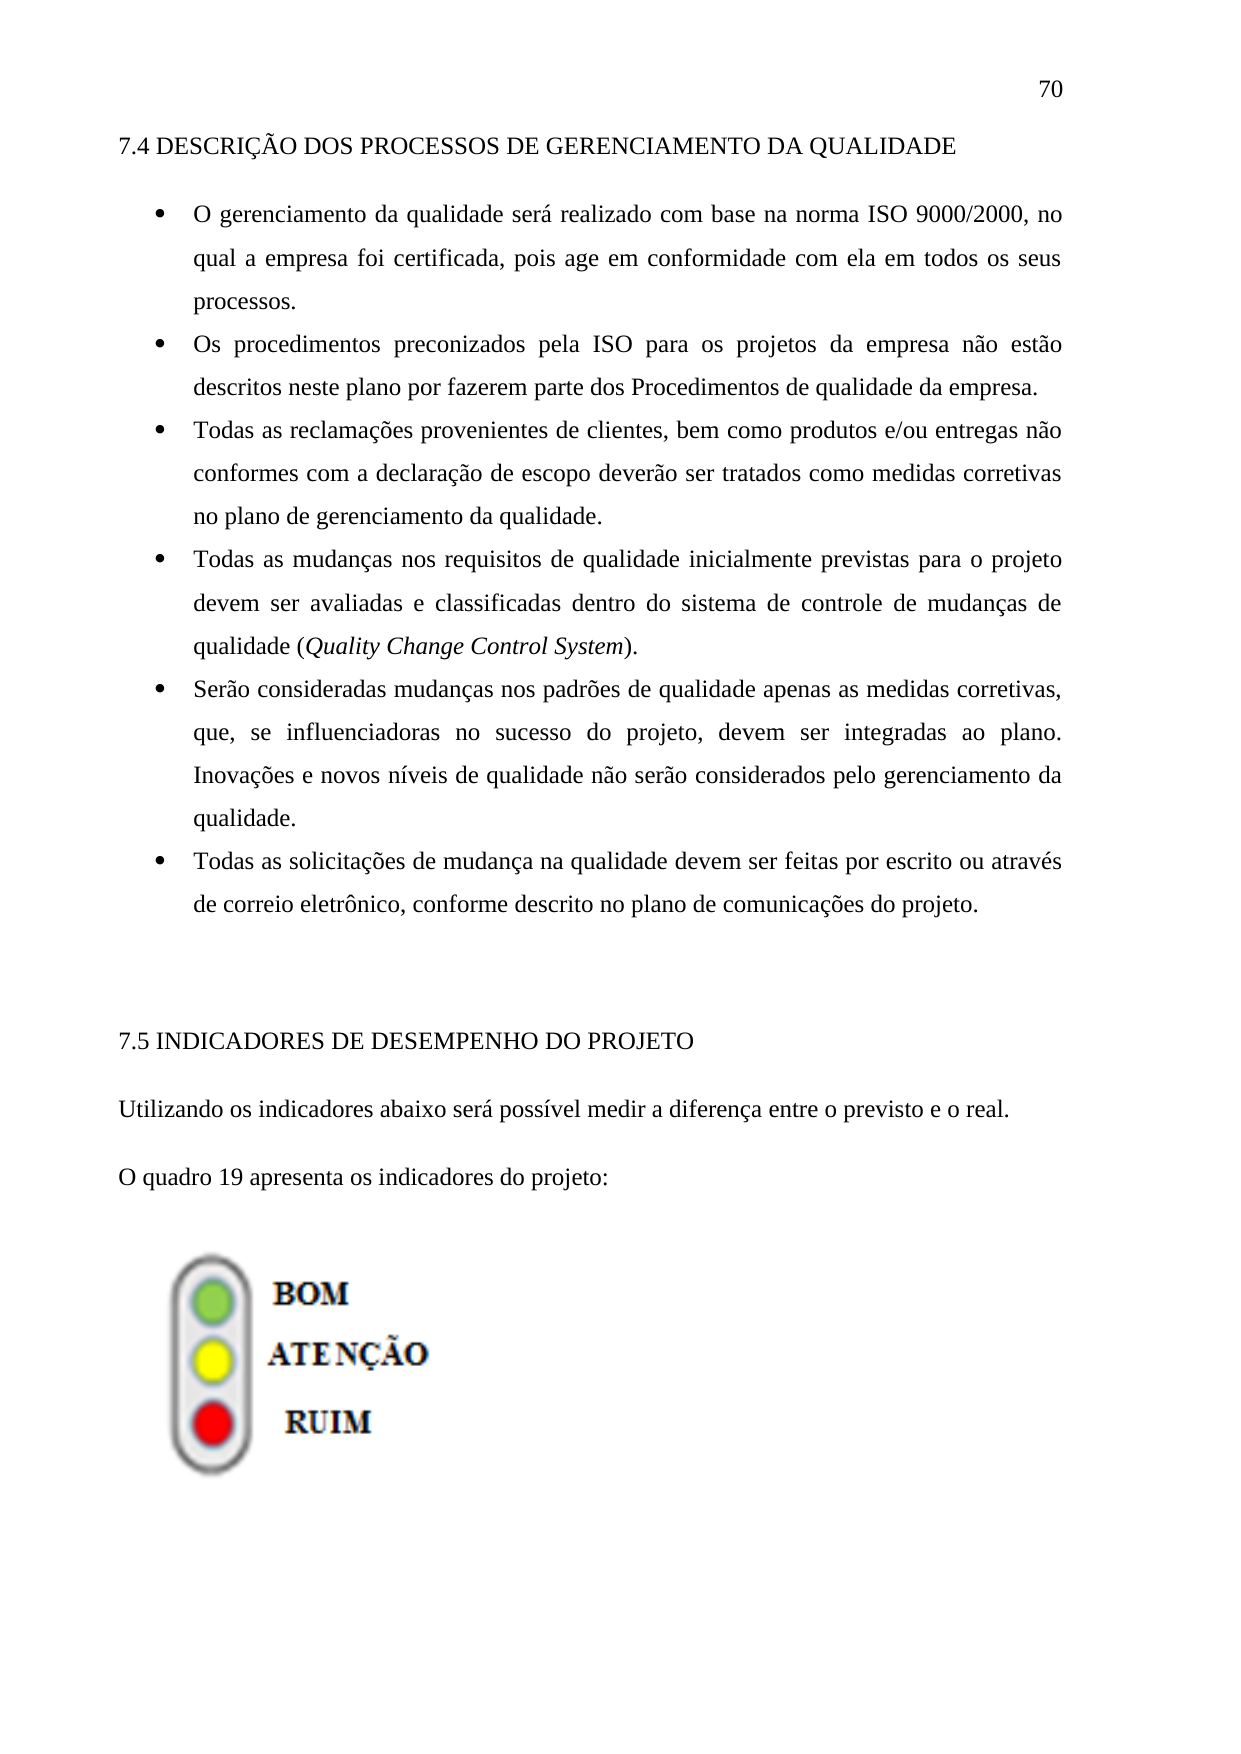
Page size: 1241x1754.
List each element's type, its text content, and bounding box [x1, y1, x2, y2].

list O gerenciamento da qualidade será realizado com base na norma ISO 9000/2000, no qual a empresa foi certificada, pois age em conformidade com ela em todos os seus processos. [156, 199, 1063, 314]
list Os procedimentos preconizados pela ISO para os projetos da empresa não estão descritos neste plano por fazerem parte dos Procedimentos de qualidade da empresa. [156, 329, 1063, 401]
list Serão consideradas mudanças nos padrões de qualidade apenas as medidas corretivas, que, se influenciadoras no sucesso do projeto, devem ser integradas ao plano. Inovações e novos níveis de qualidade não serão considerados pelo gerenciamento da qualidade. [156, 674, 1063, 832]
list Todas as solicitações de mudança na qualidade devem ser feitas por escrito ou através de correio eletrônico, conforme descrito no plano de comunicações do projeto. [156, 846, 1063, 918]
picture [118, 1230, 462, 1502]
text O quadro 19 apresenta os indicadores do projeto: [118, 1162, 1063, 1191]
text Utilizando os indicadores abaixo será possível medir a diferença entre o previsto e o real. [118, 1094, 1063, 1123]
subtitle 7.5 INDICADORES DE DESEMPENHO DO PROJETO [118, 1026, 1063, 1054]
subtitle 7.4 DESCRIÇÃO DOS PROCESSOS DE GERENCIAMENTO DA QUALIDADE [118, 131, 1063, 160]
list Todas as mudanças nos requisitos de qualidade inicialmente previstas para o projeto devem ser avaliadas e classificadas dentro do sistema de controle de mudanças de qualidade (Quality Change Control System). [156, 544, 1063, 659]
list Todas as reclamações provenientes de clientes, bem como produtos e/ou entregas não conformes com a declaração de escopo deverão ser tratados como medidas corretivas no plano de gerenciamento da qualidade. [156, 415, 1063, 530]
